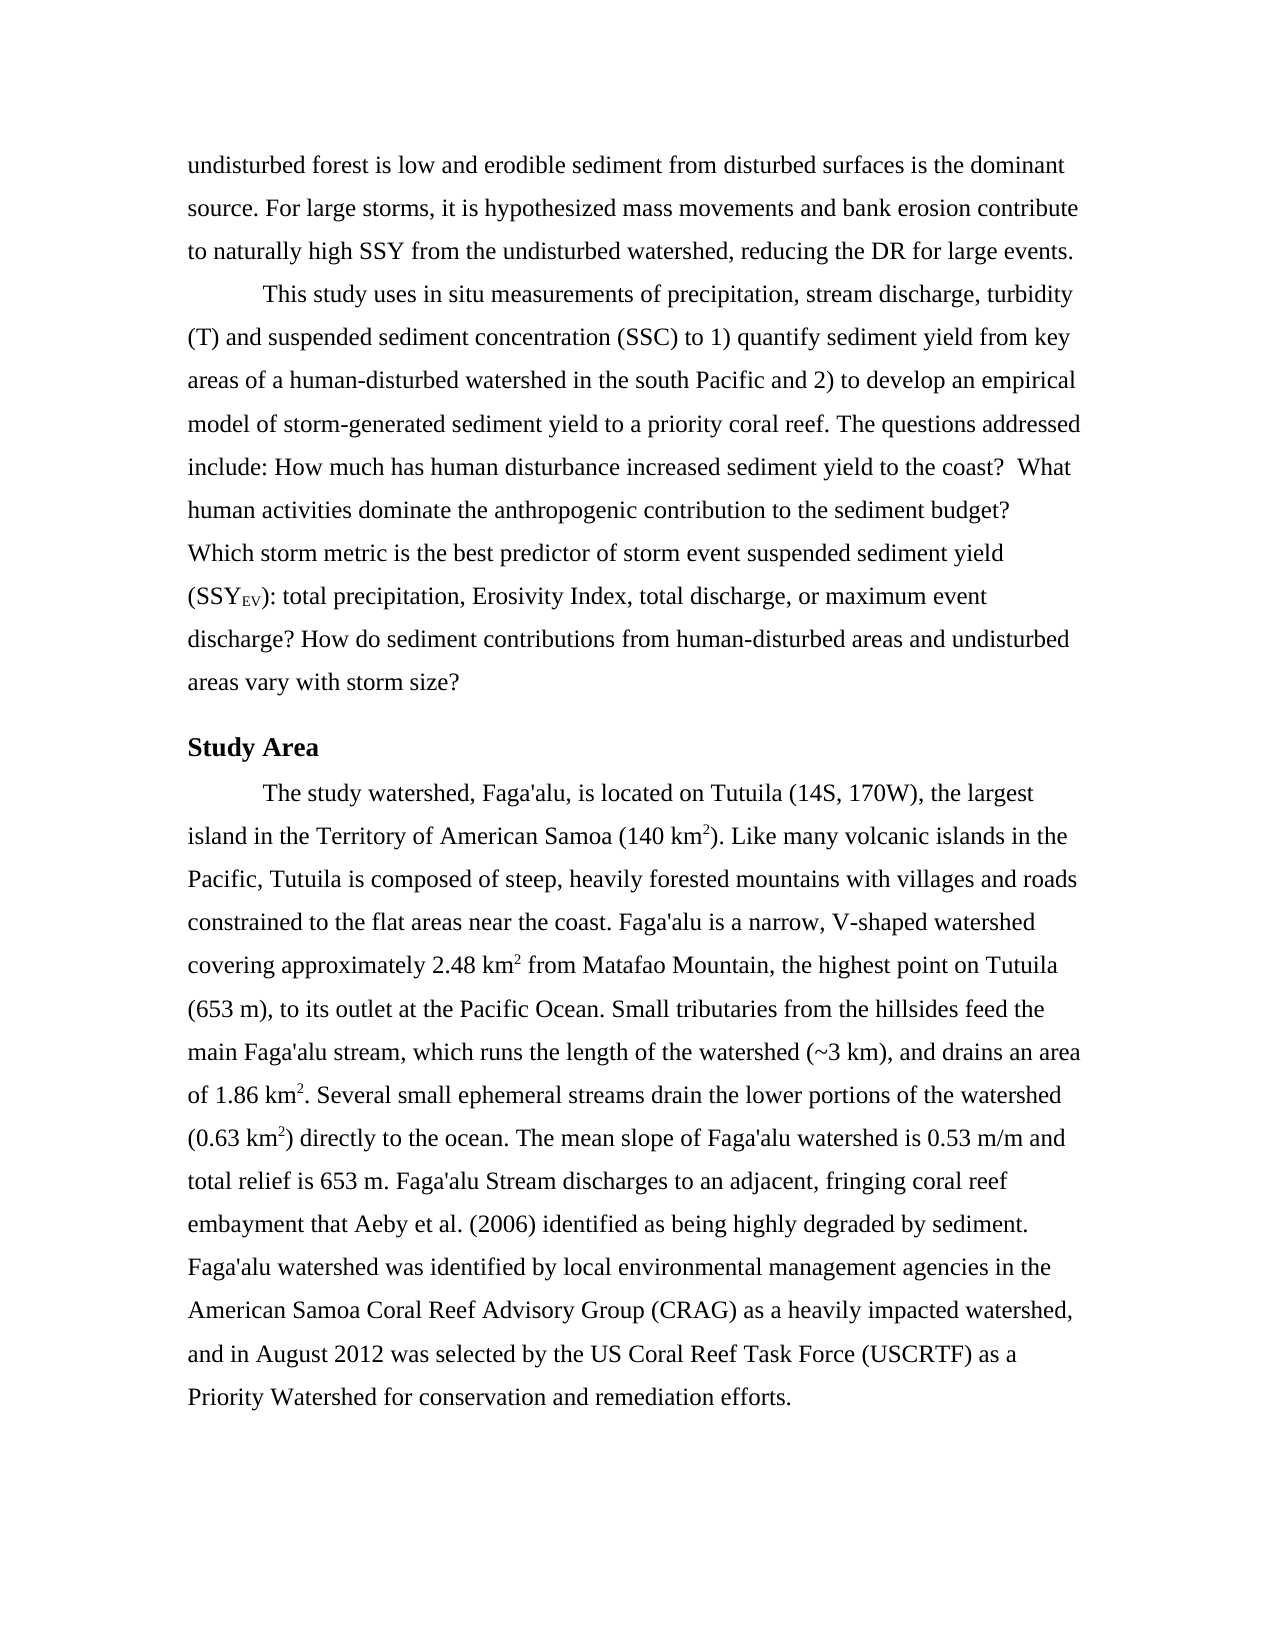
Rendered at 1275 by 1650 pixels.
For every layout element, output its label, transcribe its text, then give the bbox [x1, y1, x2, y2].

subtitle Study Area [187, 731, 1087, 763]
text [187, 150, 1087, 265]
text The study watershed, Faga'alu, is located on Tutuila (14S, 170W), the largest island in the Territory of American Samoa (140 km2). Like many volcanic islands in the Pacific, Tutuila is composed of steep, heavily forested mountains with villages and roads constrained to the flat areas near the coast. Faga'alu is a narrow, V-shaped watershed covering approximately 2.48 km2 from Matafao Mountain, the highest point on Tutuila (653 m), to its outlet at the Pacific Ocean. Small tributaries from the hillsides feed the main Faga'alu stream, which runs the length of the watershed (~3 km), and drains an area of 1.86 km2. Several small ephemeral streams drain the lower portions of the watershed (0.63 km2) directly to the ocean. The mean slope of Faga'alu watershed is 0.53 m/m and total relief is 653 m. Faga'alu Stream discharges to an adjacent, fringing coral reef embayment that Aeby et al. (2006) identified as being highly degraded by sediment. Faga'alu watershed was identified by local environmental management agencies in the American Samoa Coral Reef Advisory Group (CRAG) as a heavily impacted watershed, and in August 2012 was selected by the US Coral Reef Task Force (USCRTF) as a Priority Watershed for conservation and remediation efforts. [187, 778, 1087, 1411]
text This study uses in situ measurements of precipitation, stream discharge, turbidity (T) and suspended sediment concentration (SSC) to 1) quantify sediment yield from key areas of a human-disturbed watershed in the south Pacific and 2) to develop an empirical model of storm-generated sediment yield to a priority coral reef. The questions addressed include: How much has human disturbance increased sediment yield to the coast? What human activities dominate the anthropogenic contribution to the sediment budget? Which storm metric is the best predictor of storm event suspended sediment yield (SSYEV): total precipitation, Erosivity Index, total discharge, or maximum event discharge? How do sediment contributions from human-disturbed areas and undisturbed areas vary with storm size? [187, 279, 1087, 696]
